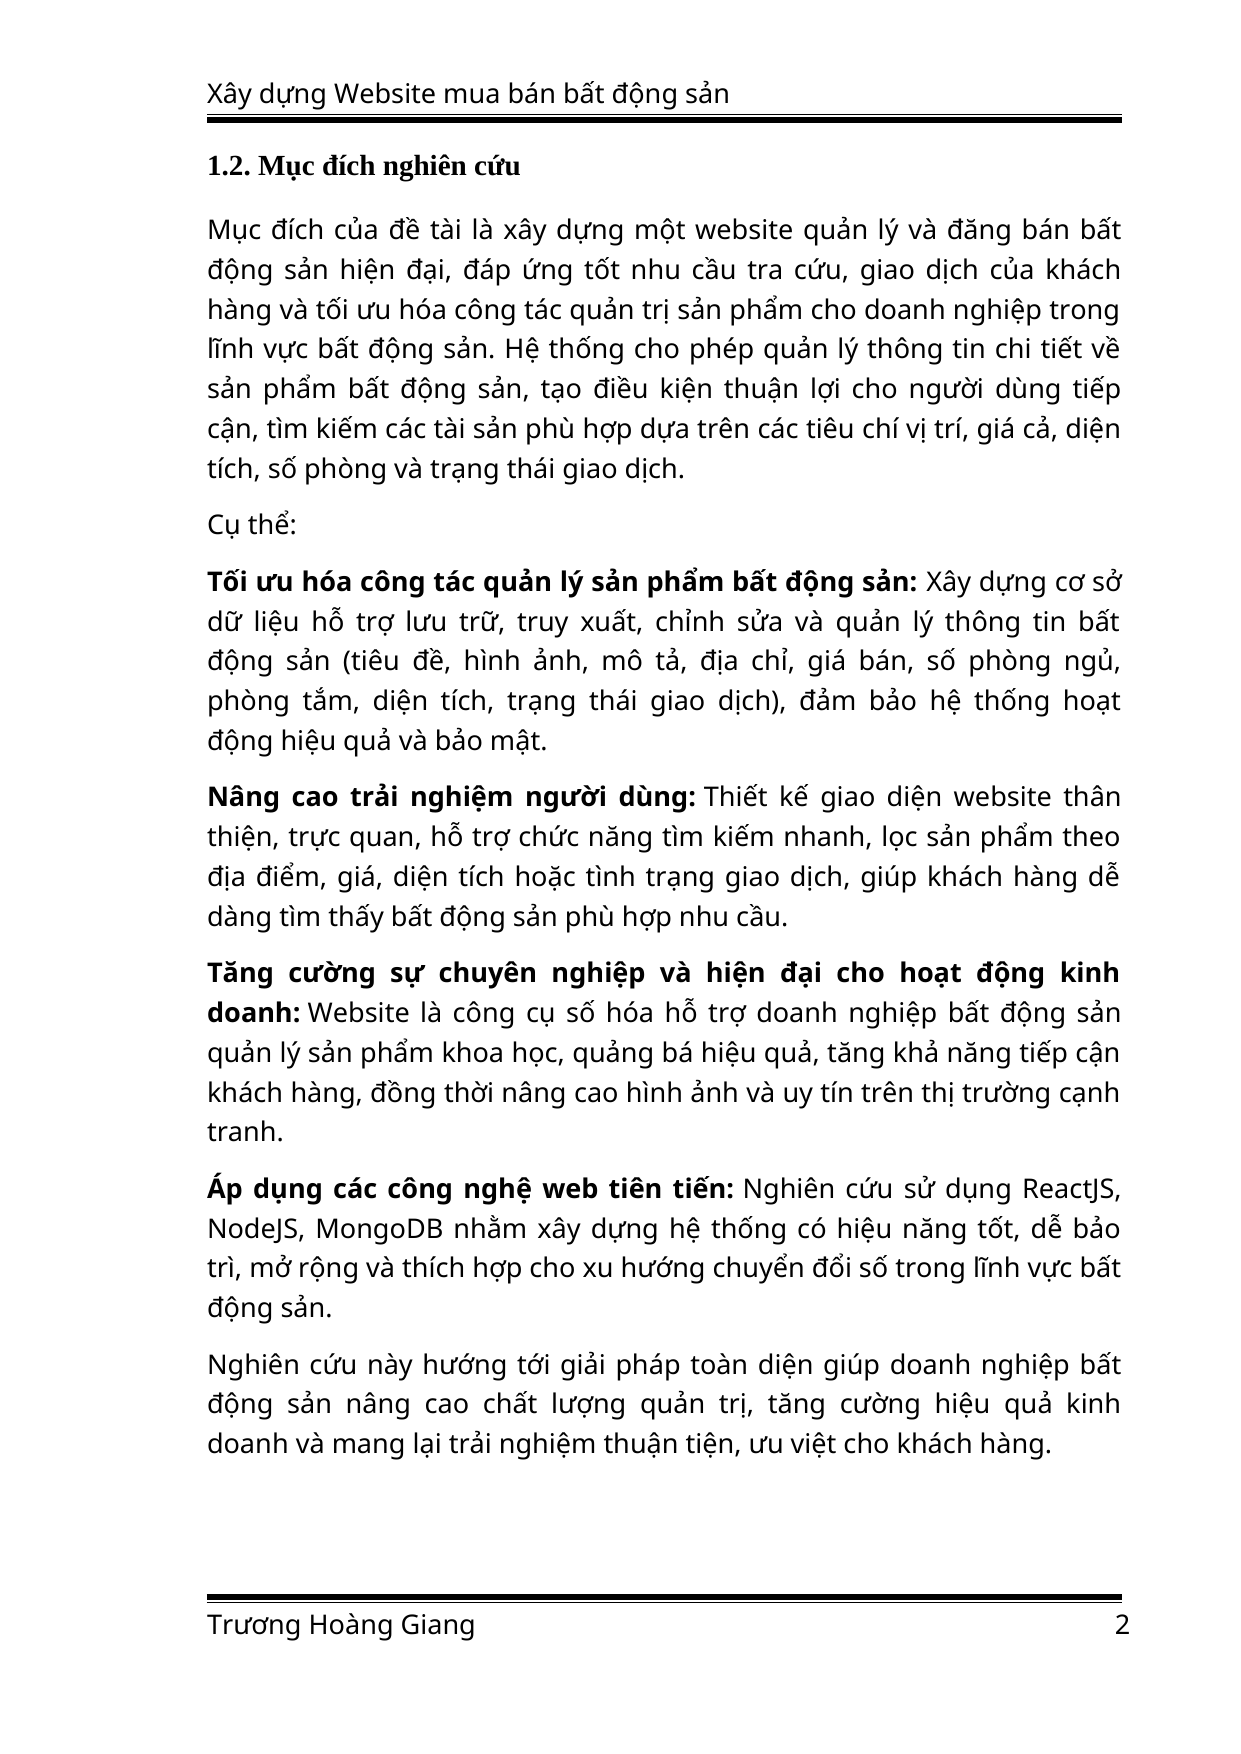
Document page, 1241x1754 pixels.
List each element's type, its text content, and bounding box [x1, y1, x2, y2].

text Mục đích của đề tài là xây dựng một website quản lý và đăng bán bất động sản hiện đại, đáp ứng tốt nhu cầu tra cứu, giao dịch của khách hàng và tối ưu hóa công tác quản trị sản phẩm cho doanh nghiệp trong lĩnh vực bất động sản. Hệ thống cho phép quản lý thông tin chi tiết về sản phẩm bất động sản, tạo điều kiện thuận lợi cho người dùng tiếp cận, tìm kiếm các tài sản phù hợp dựa trên các tiêu chí vị trí, giá cả, diện tích, số phòng và trạng thái giao dịch. [207, 211, 1122, 486]
text Tối ưu hóa công tác quản lý sản phẩm bất động sản: Xây dựng cơ sở dữ liệu hỗ trợ lưu trữ, truy xuất, chỉnh sửa và quản lý thông tin bất động sản (tiêu đề, hình ảnh, mô tả, địa chỉ, giá bán, số phòng ngủ, phòng tắm, diện tích, trạng thái giao dịch), đảm bảo hệ thống hoạt động hiệu quả và bảo mật. [207, 562, 1122, 758]
text Áp dụng các công nghệ web tiên tiến: Nghiên cứu sử dụng ReactJS, NodeJS, MongoDB nhằm xây dựng hệ thống có hiệu năng tốt, dễ bảo trì, mở rộng và thích hợp cho xu hướng chuyển đổi số trong lĩnh vực bất động sản. [207, 1169, 1122, 1326]
text Tăng cường sự chuyên nghiệp và hiện đại cho hoạt động kinh doanh: Website là công cụ số hóa hỗ trợ doanh nghiệp bất động sản quản lý sản phẩm khoa học, quảng bá hiệu quả, tăng khả năng tiếp cận khách hàng, đồng thời nâng cao hình ảnh và uy tín trên thị trường cạnh tranh. [207, 954, 1122, 1150]
subtitle Mục đích nghiên cứu [207, 148, 1122, 181]
text Nâng cao trải nghiệm người dùng: Thiết kế giao diện website thân thiện, trực quan, hỗ trợ chức năng tìm kiếm nhanh, lọc sản phẩm theo địa điểm, giá, diện tích hoặc tình trạng giao dịch, giúp khách hàng dễ dàng tìm thấy bất động sản phù hợp nhu cầu. [207, 778, 1122, 934]
text Nghiên cứu này hướng tới giải pháp toàn diện giúp doanh nghiệp bất động sản nâng cao chất lượng quản trị, tăng cường hiệu quả kinh doanh và mang lại trải nghiệm thuận tiện, ưu việt cho khách hàng. [207, 1345, 1122, 1462]
text Cụ thể: [207, 506, 1122, 543]
